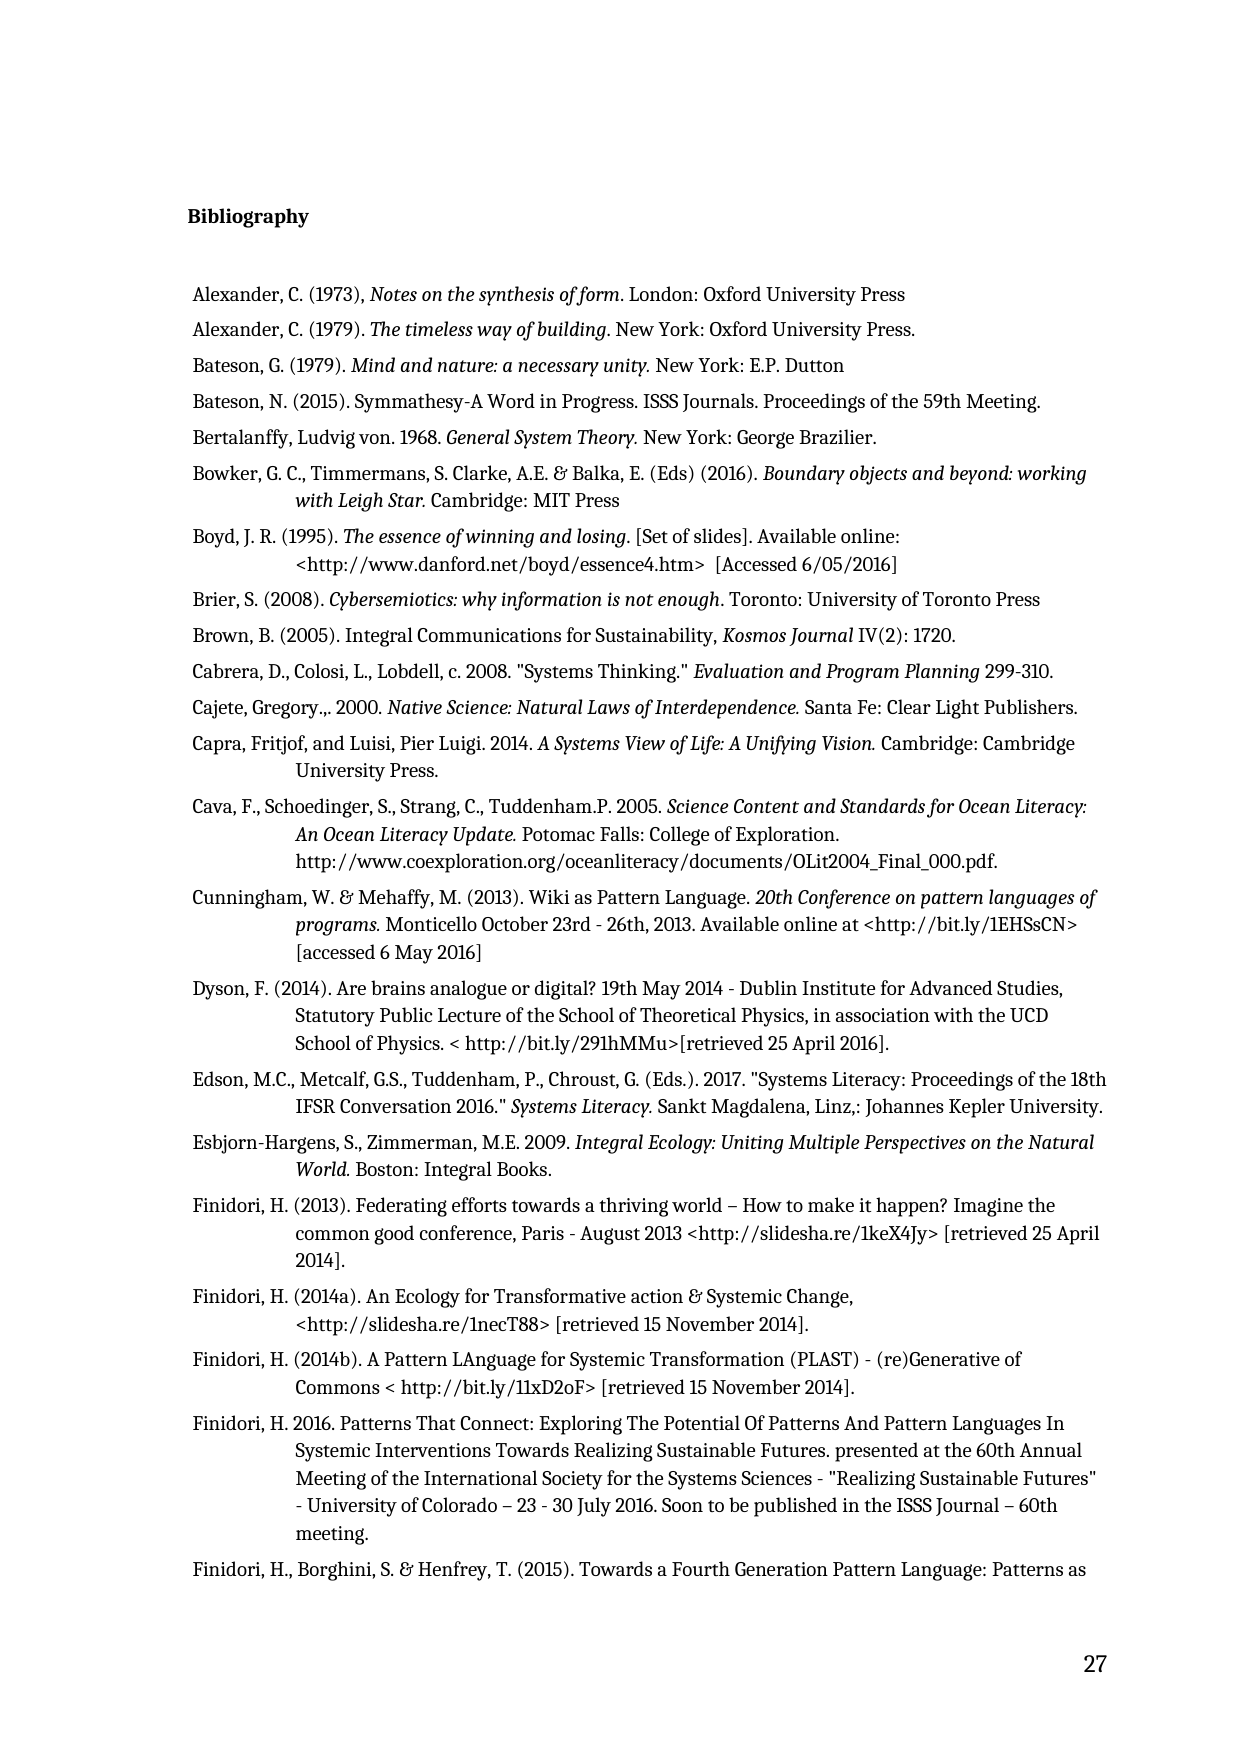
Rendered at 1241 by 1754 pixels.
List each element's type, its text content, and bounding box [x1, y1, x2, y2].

text Bateson, G. (1979). Mind and nature: a necessary unity. New York: E.P. Dutton [192, 354, 1107, 378]
text Finidori, H. (2013). Federating efforts towards a thriving world – How to make it happen? Imagine the common good conference, Paris - August 2013 <http://slidesha.re/1keX4Jy> [retrieved 25 April 2014]. [192, 1194, 1107, 1273]
text Bowker, G. C., Timmermans, S. Clarke, A.E. & Balka, E. (Eds) (2016). Boundary objects and beyond: working with Leigh Star. Cambridge: MIT Press [192, 461, 1107, 513]
text Brown, B. (2005). Integral Communications for Sustainability, Kosmos Journal IV(2): 17­20. [192, 624, 1107, 648]
text Alexander, C. (1979). The timeless way of building. New York: Oxford University Press. [192, 318, 1107, 342]
text Bateson, N. (2015). Symmathesy-A Word in Progress. ISSS Journals. Proceedings of the 59th Meeting. [192, 390, 1107, 414]
text Bibliography [187, 205, 1107, 229]
text Brier, S. (2008). Cybersemiotics: why information is not enough. Toronto: University of Toronto Press [192, 588, 1107, 612]
text Cabrera, D., Colosi, L., Lobdell, c. 2008. "Systems Thinking." Evaluation and Program Planning 299-310. [192, 660, 1107, 684]
text Dyson, F. (2014). Are brains analogue or digital? 19th May 2014 - Dublin Institute for Advanced Studies, Statutory Public Lecture of the School of Theoretical Physics, in association with the UCD School of Physics. < http://bit.ly/291hMMu>[retrieved 25 April 2016]. [192, 976, 1107, 1055]
text Finidori, H. (2014a). An Ecology for Transformative action & Systemic Change, <http://slidesha.re/1necT88> [retrieved 15 November 2014]. [192, 1285, 1107, 1336]
text Alexander, C. (1973), Notes on the synthesis of form. London: Oxford University Press [192, 282, 1107, 306]
text Capra, Fritjof, and Luisi, Pier Luigi. 2014. A Systems View of Life: A Unifying Vision. Cambridge: Cambridge University Press. [192, 731, 1107, 783]
text Cunningham, W. & Mehaffy, M. (2013). Wiki as Pattern Language. 20th Conference on pattern languages of programs. Monticello October 23rd - 26th, 2013. Available online at <http://bit.ly/1EHSsCN> [accessed 6 May 2016] [192, 886, 1107, 964]
text Cava, F., Schoedinger, S., Strang, C., Tuddenham.P. 2005. Science Content and Standards for Ocean Literacy: An Ocean Literacy Update. Potomac Falls: College of Exploration. http://www.coexploration.org/oceanliteracy/documents/OLit2004_Final_000.pdf. [192, 795, 1107, 874]
text Esbjorn-Hargens, S., Zimmerman, M.E. 2009. Integral Ecology: Uniting Multiple Perspectives on the Natural World. Boston: Integral Books. [192, 1131, 1107, 1182]
text Bertalanffy, Ludvig von. 1968. General System Theory. New York: George Brazilier. [192, 426, 1107, 449]
text Finidori, H. (2014b). A Pattern LAnguage for Systemic Transformation (PLAST) - (re)Generative of Commons < http://bit.ly/11xD2oF> [retrieved 15 November 2014]. [192, 1348, 1107, 1399]
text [192, 1557, 1107, 1581]
text Finidori, H. 2016. Patterns That Connect: Exploring The Potential Of Patterns And Pattern Languages In Systemic Interventions Towards Realizing Sustainable Futures. presented at the 60th Annual Meeting of the International Society for the Systems Sciences - "Realizing Sustainable Futures" - University of Colorado – 23 - 30 July 2016. Soon to be published in the ISSS Journal – 60th meeting. [192, 1411, 1107, 1545]
text Edson, M.C., Metcalf, G.S., Tuddenham, P., Chroust, G. (Eds.). 2017. "Systems Literacy: Proceedings of the 18th IFSR Conversation 2016." Systems Literacy. Sankt Magdalena, Linz,: Johannes Kepler University. [192, 1067, 1107, 1119]
text Boyd, J. R. (1995). The essence of winning and losing. [Set of slides]. Available online: <http://www.danford.net/boyd/essence4.htm> [Accessed 6/05/2016] [192, 525, 1107, 576]
text Cajete, Gregory.,. 2000. Native Science: Natural Laws of Interdependence. Santa Fe: Clear Light Publishers. [192, 696, 1107, 719]
